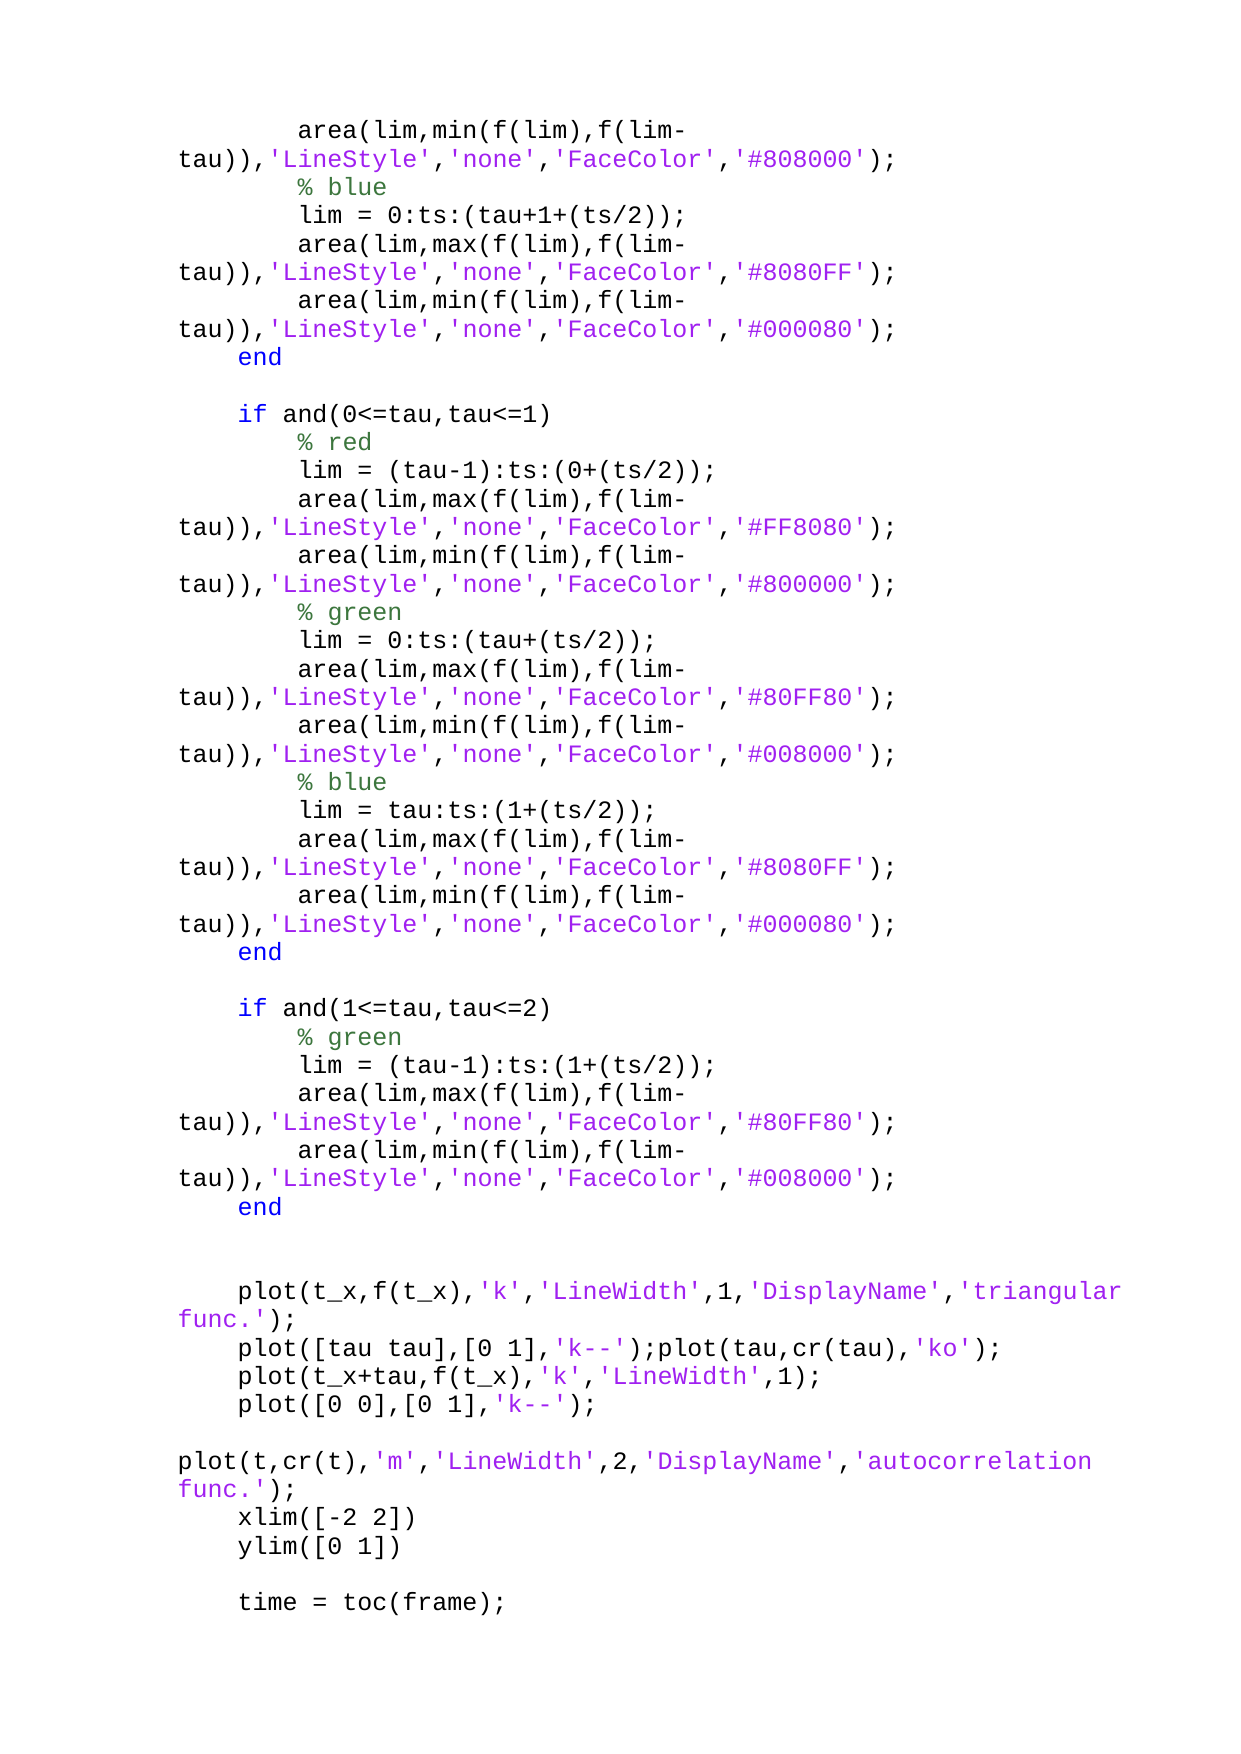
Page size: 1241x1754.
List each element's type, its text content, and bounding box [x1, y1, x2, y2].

text xlim([-2 2]) [177, 1505, 1152, 1533]
text % blue [177, 175, 1152, 203]
text area(lim,min(f(lim),f(lim-tau)),'LineStyle','none','FaceColor','#800000'); [177, 543, 1152, 599]
text lim = 0:ts:(tau+1+(ts/2)); [177, 203, 1152, 231]
text area(lim,max(f(lim),f(lim-tau)),'LineStyle','none','FaceColor','#FF8080'); [177, 486, 1152, 543]
text plot(t_x+tau,f(t_x),'k','LineWidth',1); [177, 1363, 1152, 1392]
text % green [177, 1024, 1152, 1052]
text plot([0 0],[0 1],'k--'); [177, 1392, 1152, 1420]
text if and(0<=tau,tau<=1) [177, 401, 1152, 429]
text plot([tau tau],[0 1],'k--');plot(tau,cr(tau),'ko'); [177, 1335, 1152, 1363]
text area(lim,max(f(lim),f(lim-tau)),'LineStyle','none','FaceColor','#80FF80'); [177, 656, 1152, 713]
text area(lim,max(f(lim),f(lim-tau)),'LineStyle','none','FaceColor','#8080FF'); [177, 826, 1152, 883]
text area(lim,max(f(lim),f(lim-tau)),'LineStyle','none','FaceColor','#8080FF'); [177, 231, 1152, 288]
text if and(1<=tau,tau<=2) [177, 996, 1152, 1024]
text area(lim,max(f(lim),f(lim-tau)),'LineStyle','none','FaceColor','#80FF80'); [177, 1081, 1152, 1137]
text end [177, 1194, 1152, 1222]
text lim = (tau-1):ts:(0+(ts/2)); [177, 458, 1152, 486]
text % red [177, 429, 1152, 458]
text lim = tau:ts:(1+(ts/2)); [177, 798, 1152, 826]
text area(lim,min(f(lim),f(lim-tau)),'LineStyle','none','FaceColor','#008000'); [177, 713, 1152, 769]
text area(lim,min(f(lim),f(lim-tau)),'LineStyle','none','FaceColor','#000080'); [177, 883, 1152, 939]
text lim = (tau-1):ts:(1+(ts/2)); [177, 1052, 1152, 1081]
text area(lim,min(f(lim),f(lim-tau)),'LineStyle','none','FaceColor','#000080'); [177, 288, 1152, 345]
text plot(t,cr(t),'m','LineWidth',2,'DisplayName','autocorrelation func.'); [177, 1420, 1152, 1505]
text % green [177, 599, 1152, 628]
text time = toc(frame); [177, 1589, 1152, 1618]
text % blue [177, 769, 1152, 798]
text plot(t_x,f(t_x),'k','LineWidth',1,'DisplayName','triangular func.'); [177, 1278, 1152, 1335]
text area(lim,min(f(lim),f(lim-tau)),'LineStyle','none','FaceColor','#808000'); [177, 118, 1152, 175]
text area(lim,min(f(lim),f(lim-tau)),'LineStyle','none','FaceColor','#008000'); [177, 1137, 1152, 1194]
text end [177, 939, 1152, 968]
text ylim([0 1]) [177, 1533, 1152, 1562]
text lim = 0:ts:(tau+(ts/2)); [177, 628, 1152, 656]
text end [177, 345, 1152, 373]
